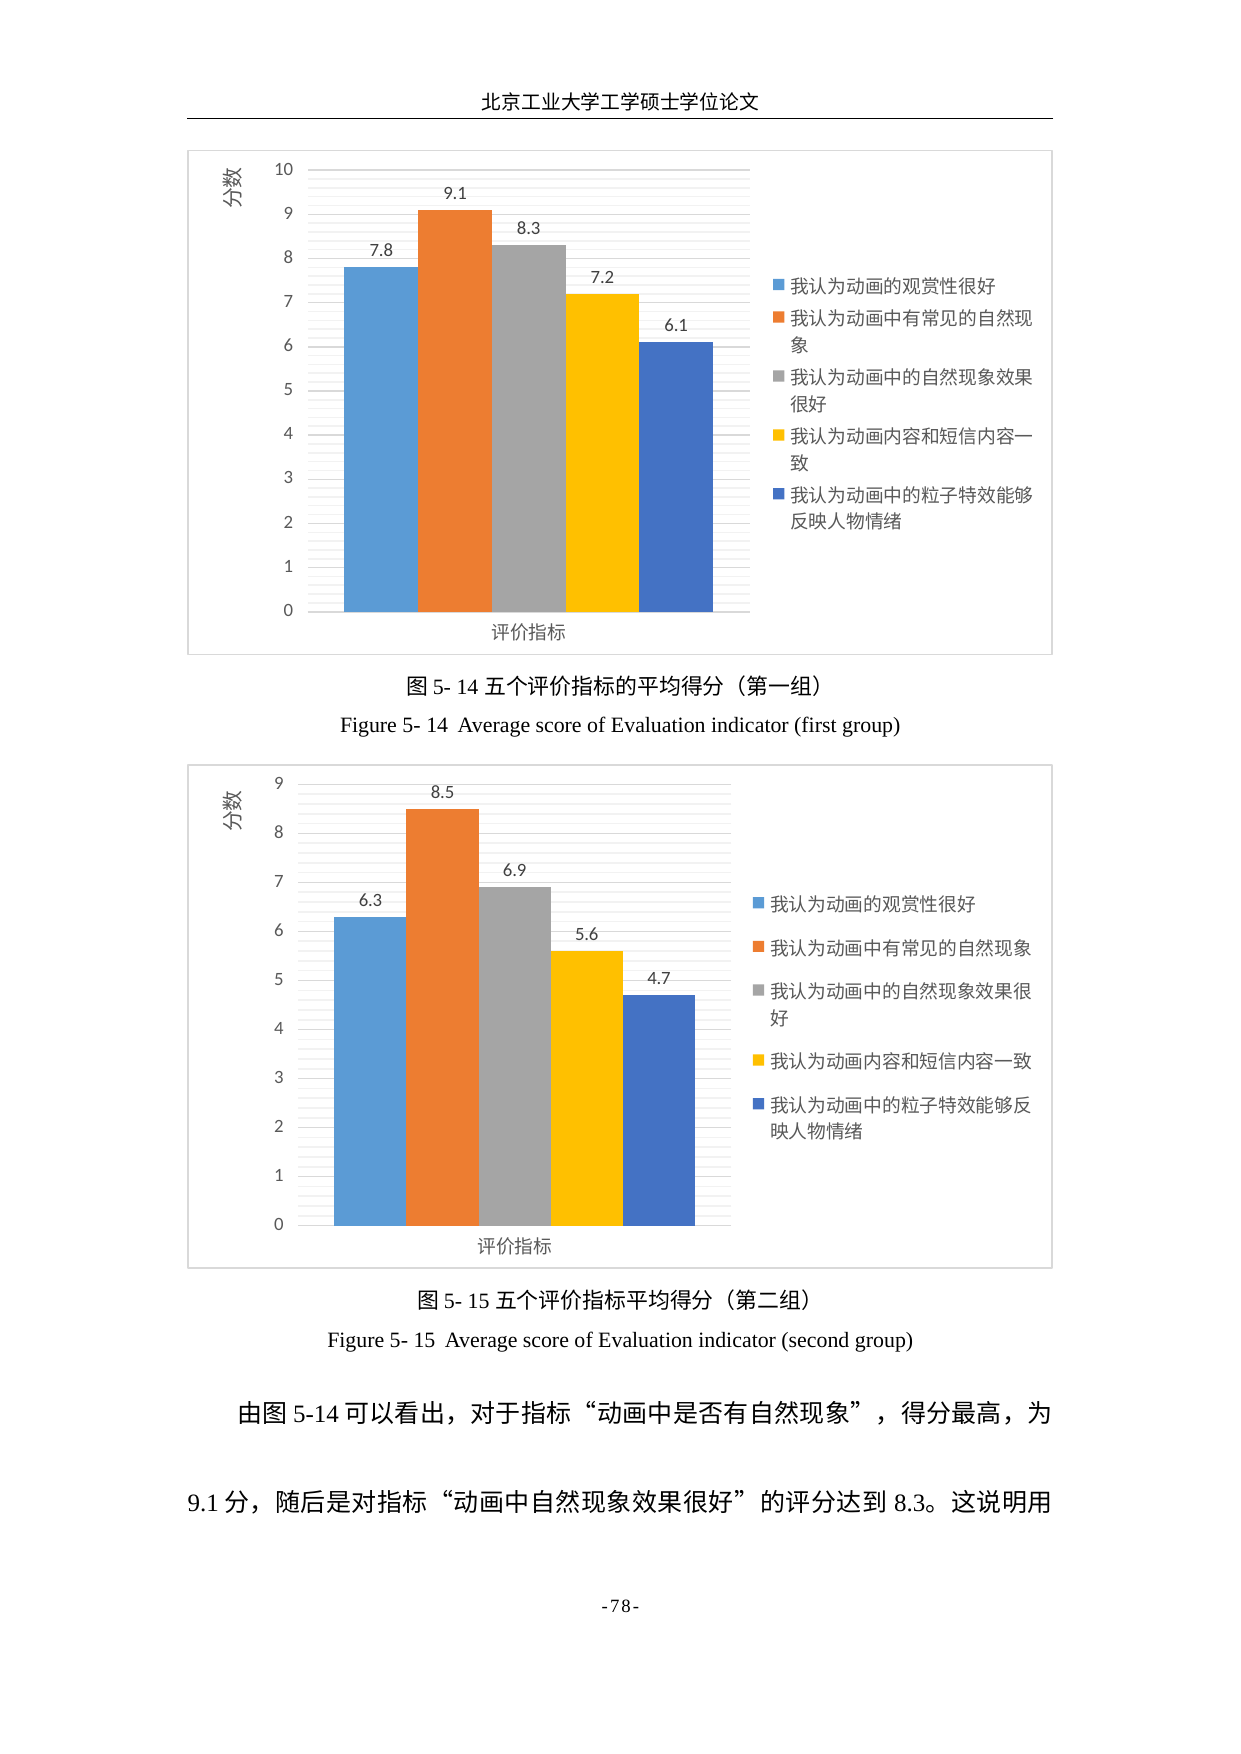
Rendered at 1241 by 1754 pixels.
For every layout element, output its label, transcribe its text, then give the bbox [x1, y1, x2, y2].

text 图5- 14 五个评价指标的平均得分（第一组） [187, 668, 1053, 702]
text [187, 1378, 1053, 1534]
text 图5- 15 五个评价指标平均得分（第二组） [187, 1282, 1053, 1316]
text Figure 5- 15 Average score of Evaluation indicator (second group) [187, 1322, 1053, 1356]
text Figure 5- 14 Average score of Evaluation indicator (first group) [187, 708, 1053, 742]
